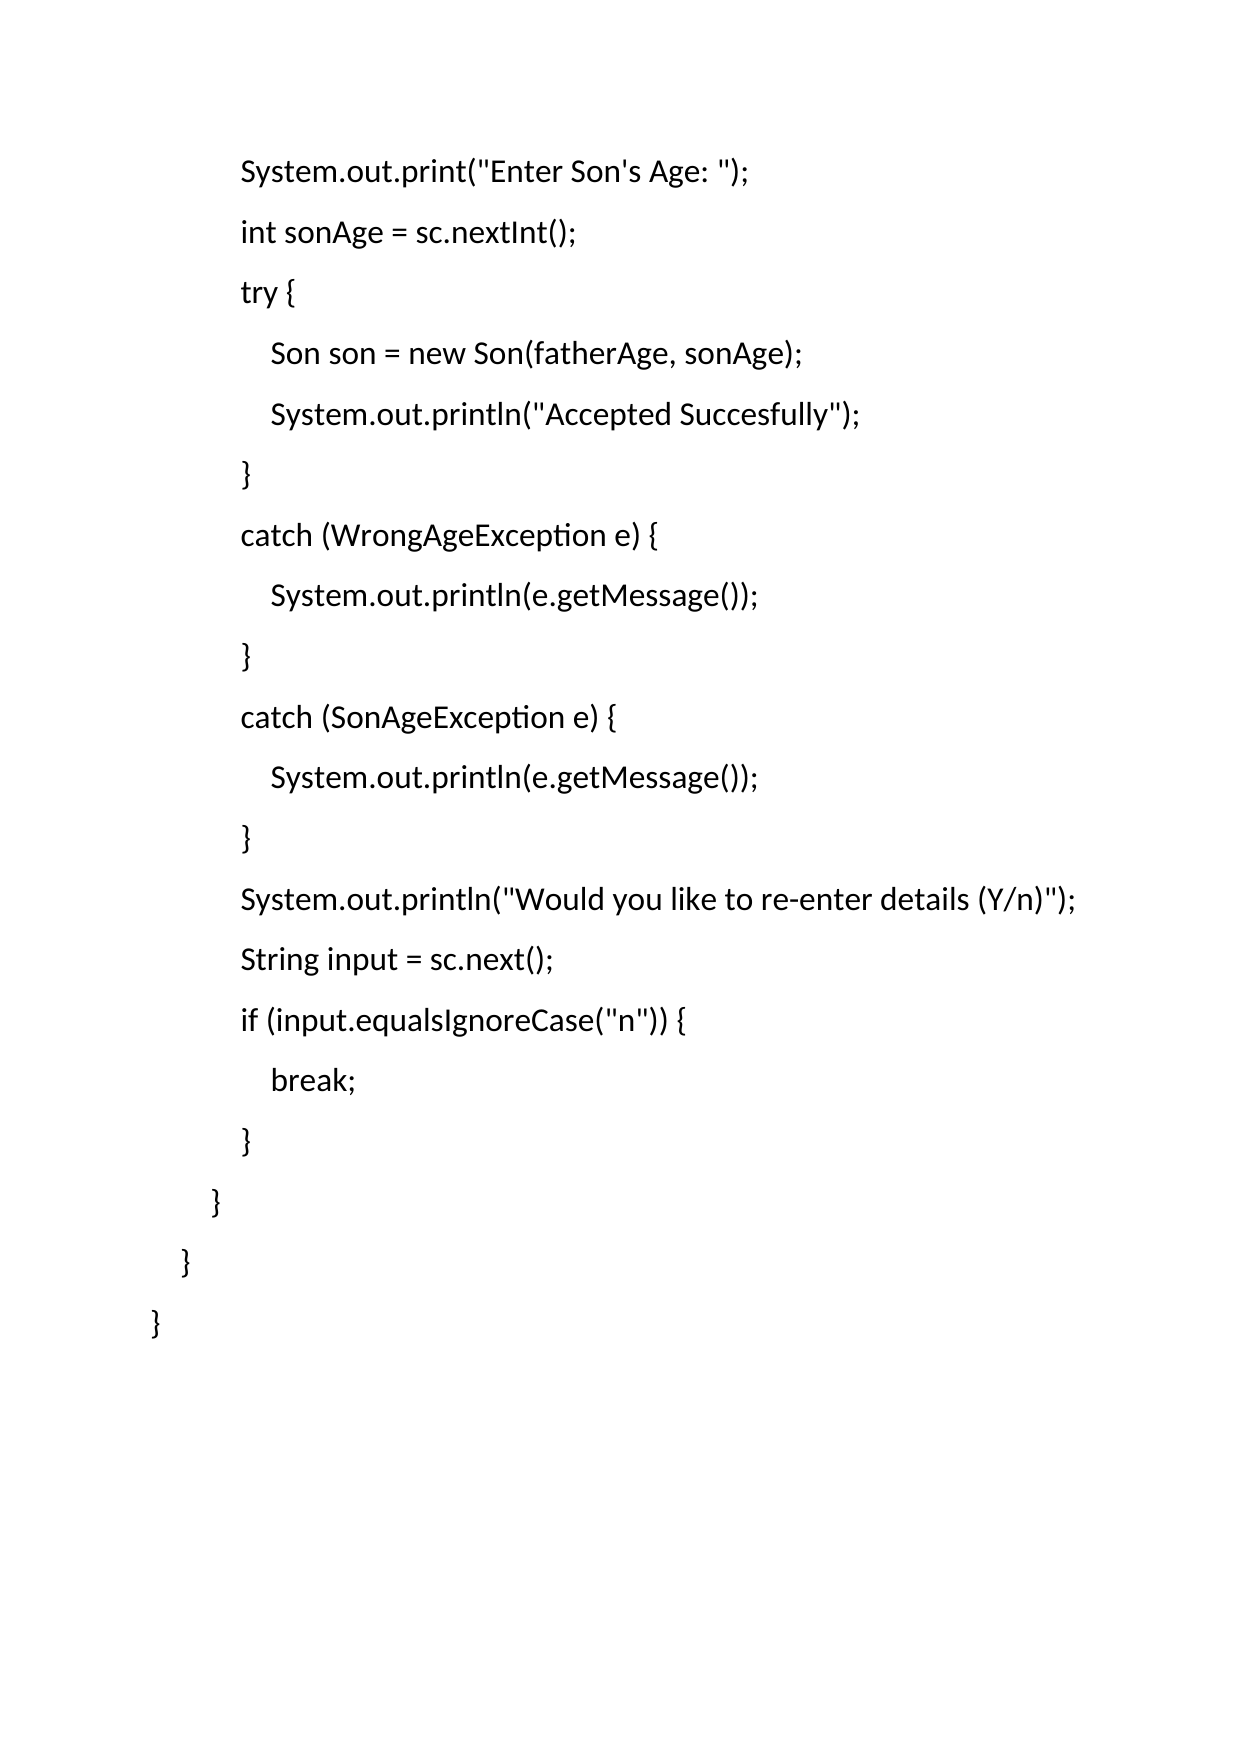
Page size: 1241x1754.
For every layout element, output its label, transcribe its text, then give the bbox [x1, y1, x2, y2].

text } [150, 635, 1090, 676]
text catch (SonAgeException e) { [150, 696, 1090, 736]
text } [150, 1181, 1090, 1221]
text int sonAge = sc.nextInt(); [150, 211, 1090, 251]
text } [150, 1120, 1090, 1161]
text System.out.println("Would you like to re-enter details (Y/n)"); [150, 877, 1090, 918]
text System.out.println("Accepted Succesfully"); [150, 392, 1090, 433]
text catch (WrongAgeException e) { [150, 514, 1090, 554]
text } [150, 817, 1090, 858]
text } [150, 1241, 1090, 1282]
text System.out.println(e.getMessage()); [150, 574, 1090, 615]
text } [150, 1302, 1090, 1343]
text break; [150, 1059, 1090, 1100]
text String input = sc.next(); [150, 938, 1090, 979]
text System.out.println(e.getMessage()); [150, 756, 1090, 797]
text } [150, 453, 1090, 494]
text Son son = new Son(fatherAge, sonAge); [150, 332, 1090, 373]
text if (input.equalsIgnoreCase("n")) { [150, 999, 1090, 1039]
text try { [150, 271, 1090, 312]
text System.out.print("Enter Son's Age: "); [150, 150, 1090, 191]
